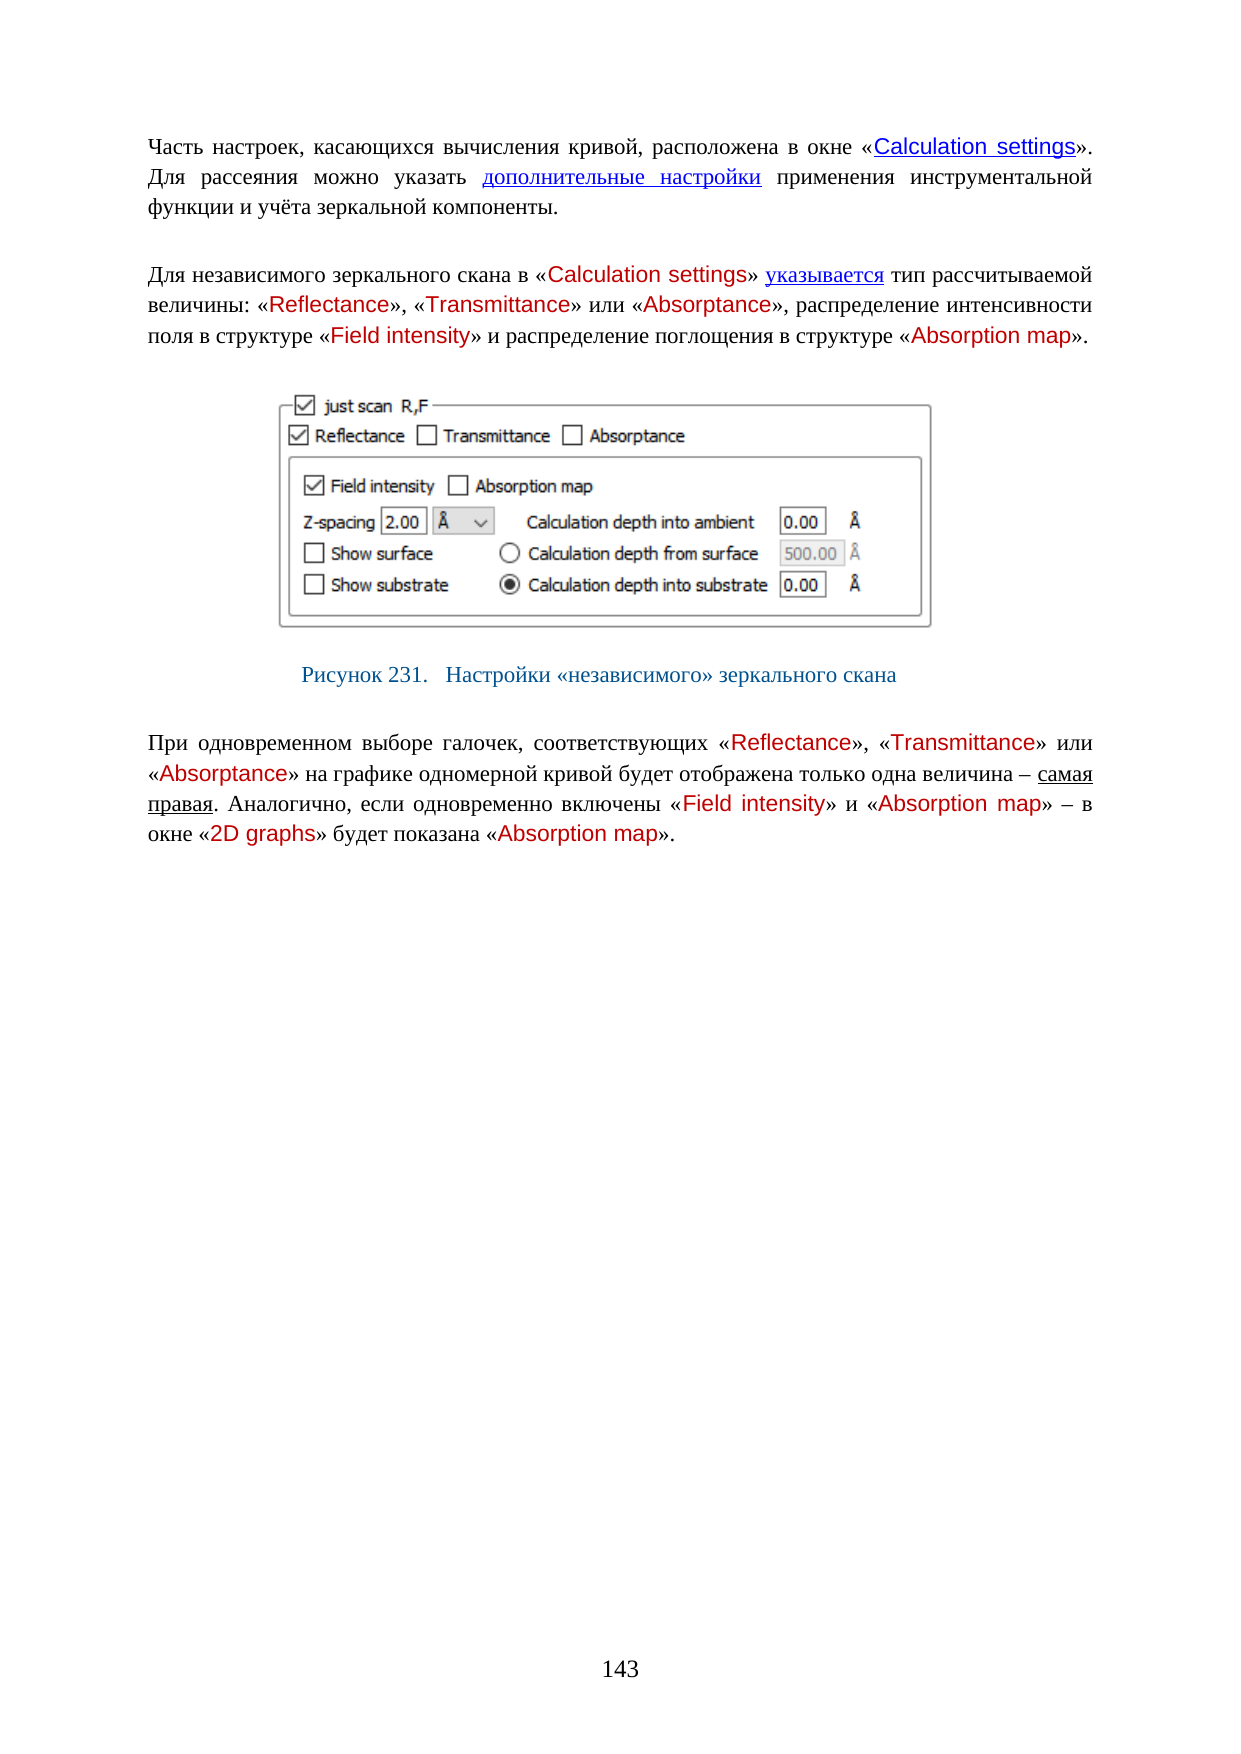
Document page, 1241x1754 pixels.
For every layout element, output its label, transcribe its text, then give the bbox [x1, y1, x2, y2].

picture [273, 389, 938, 634]
text При одновременном выборе галочек, соответствующих «Reflectance», «Transmittance» или «Absorptance» на графике одномерной кривой будет отображена только одна величина – самая правая. Аналогично, если одновременно включены «Field intensity» и «Absorption map» – в окне «2D graphs» будет показана «Absorption map». [148, 729, 1093, 847]
text Часть настроек, касающихся вычисления кривой, расположена в окне «Calculation settings». Для рассеяния можно указать дополнительные настройки применения инструментальной функции и учёта зеркальной компоненты. [148, 133, 1093, 220]
text Для независимого зеркального скана в «Calculation settings» указывается тип рассчитываемой величины: «Reflectance», «Transmittance» или «Absorptance», распределение интенсивности поля в структуре «Field intensity» и распределение поглощения в структуре «Absorption map». [148, 261, 1093, 348]
